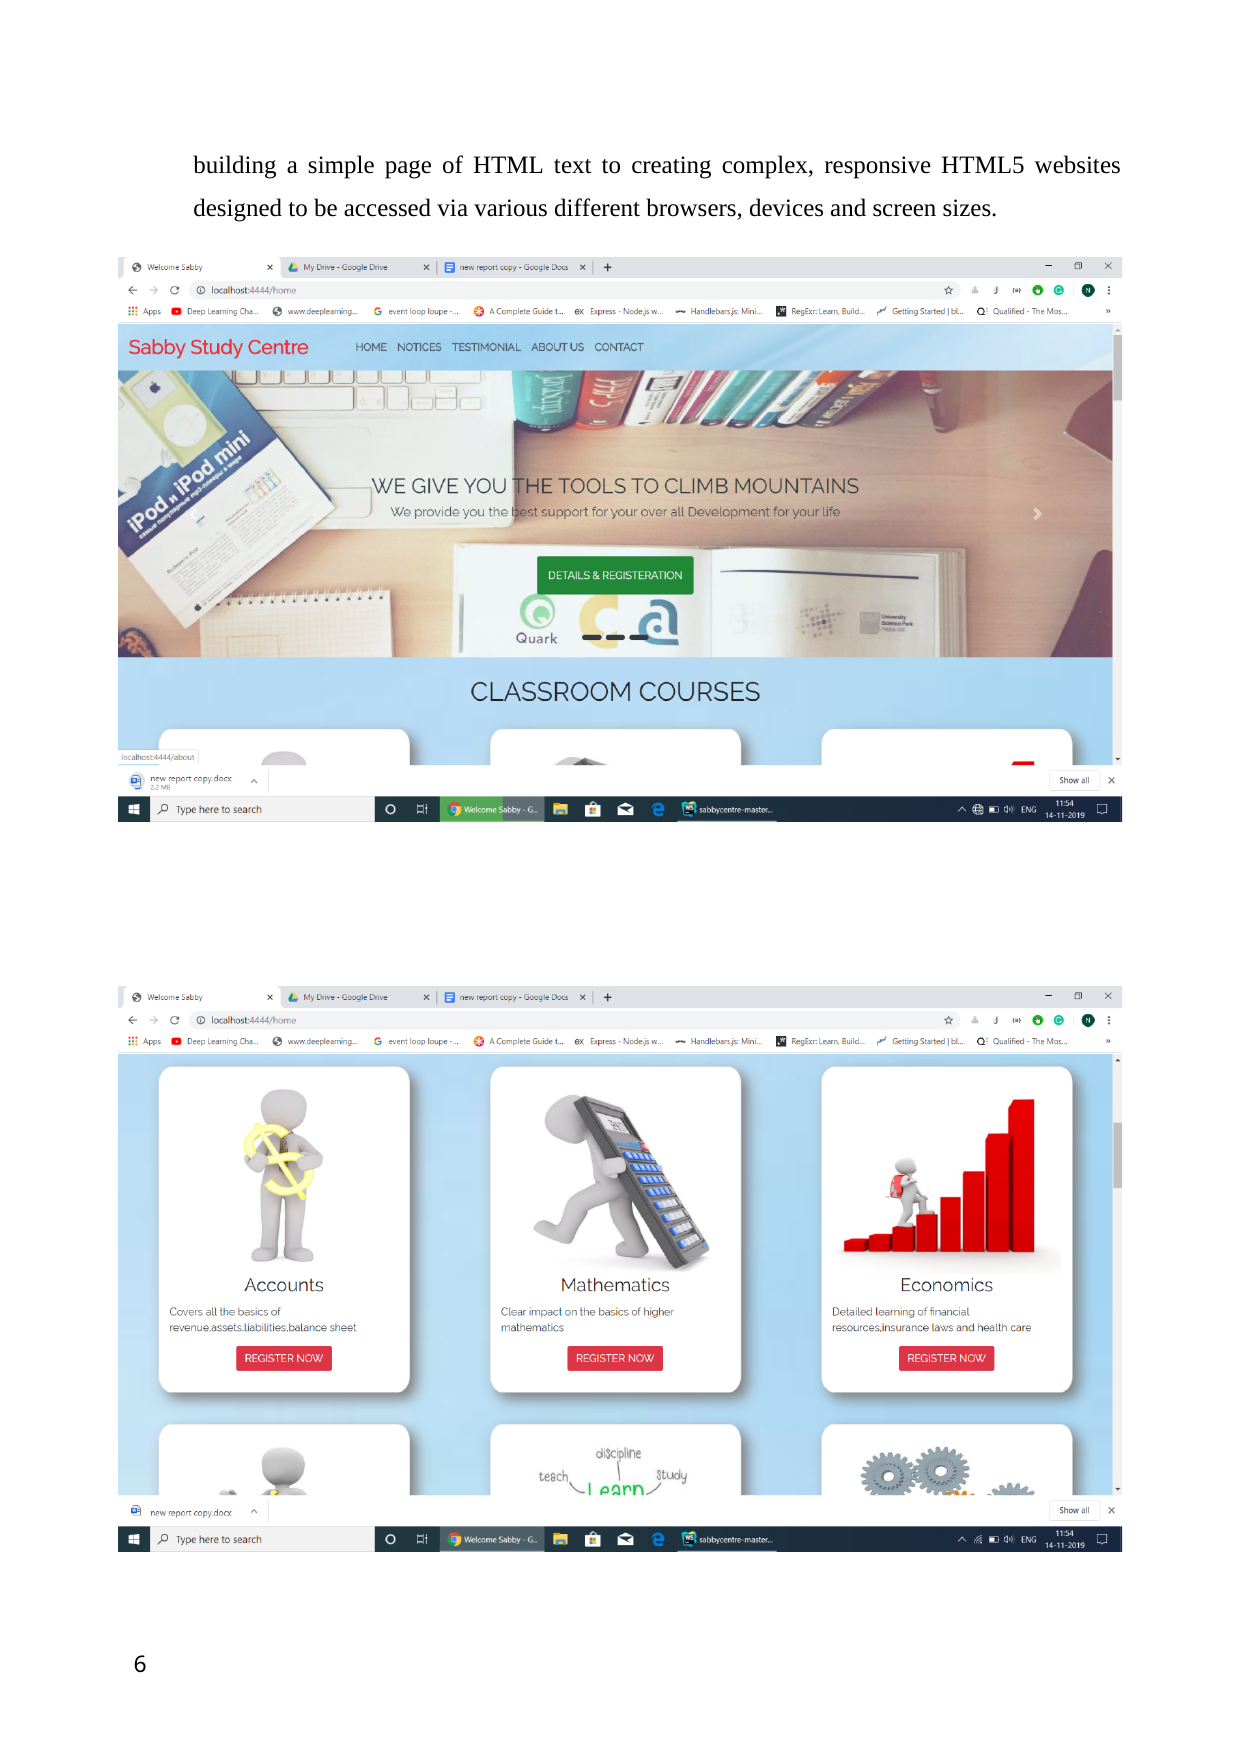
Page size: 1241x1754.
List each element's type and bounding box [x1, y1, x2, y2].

picture [118, 986, 1123, 1552]
text [193, 150, 1122, 222]
picture [118, 257, 1123, 822]
